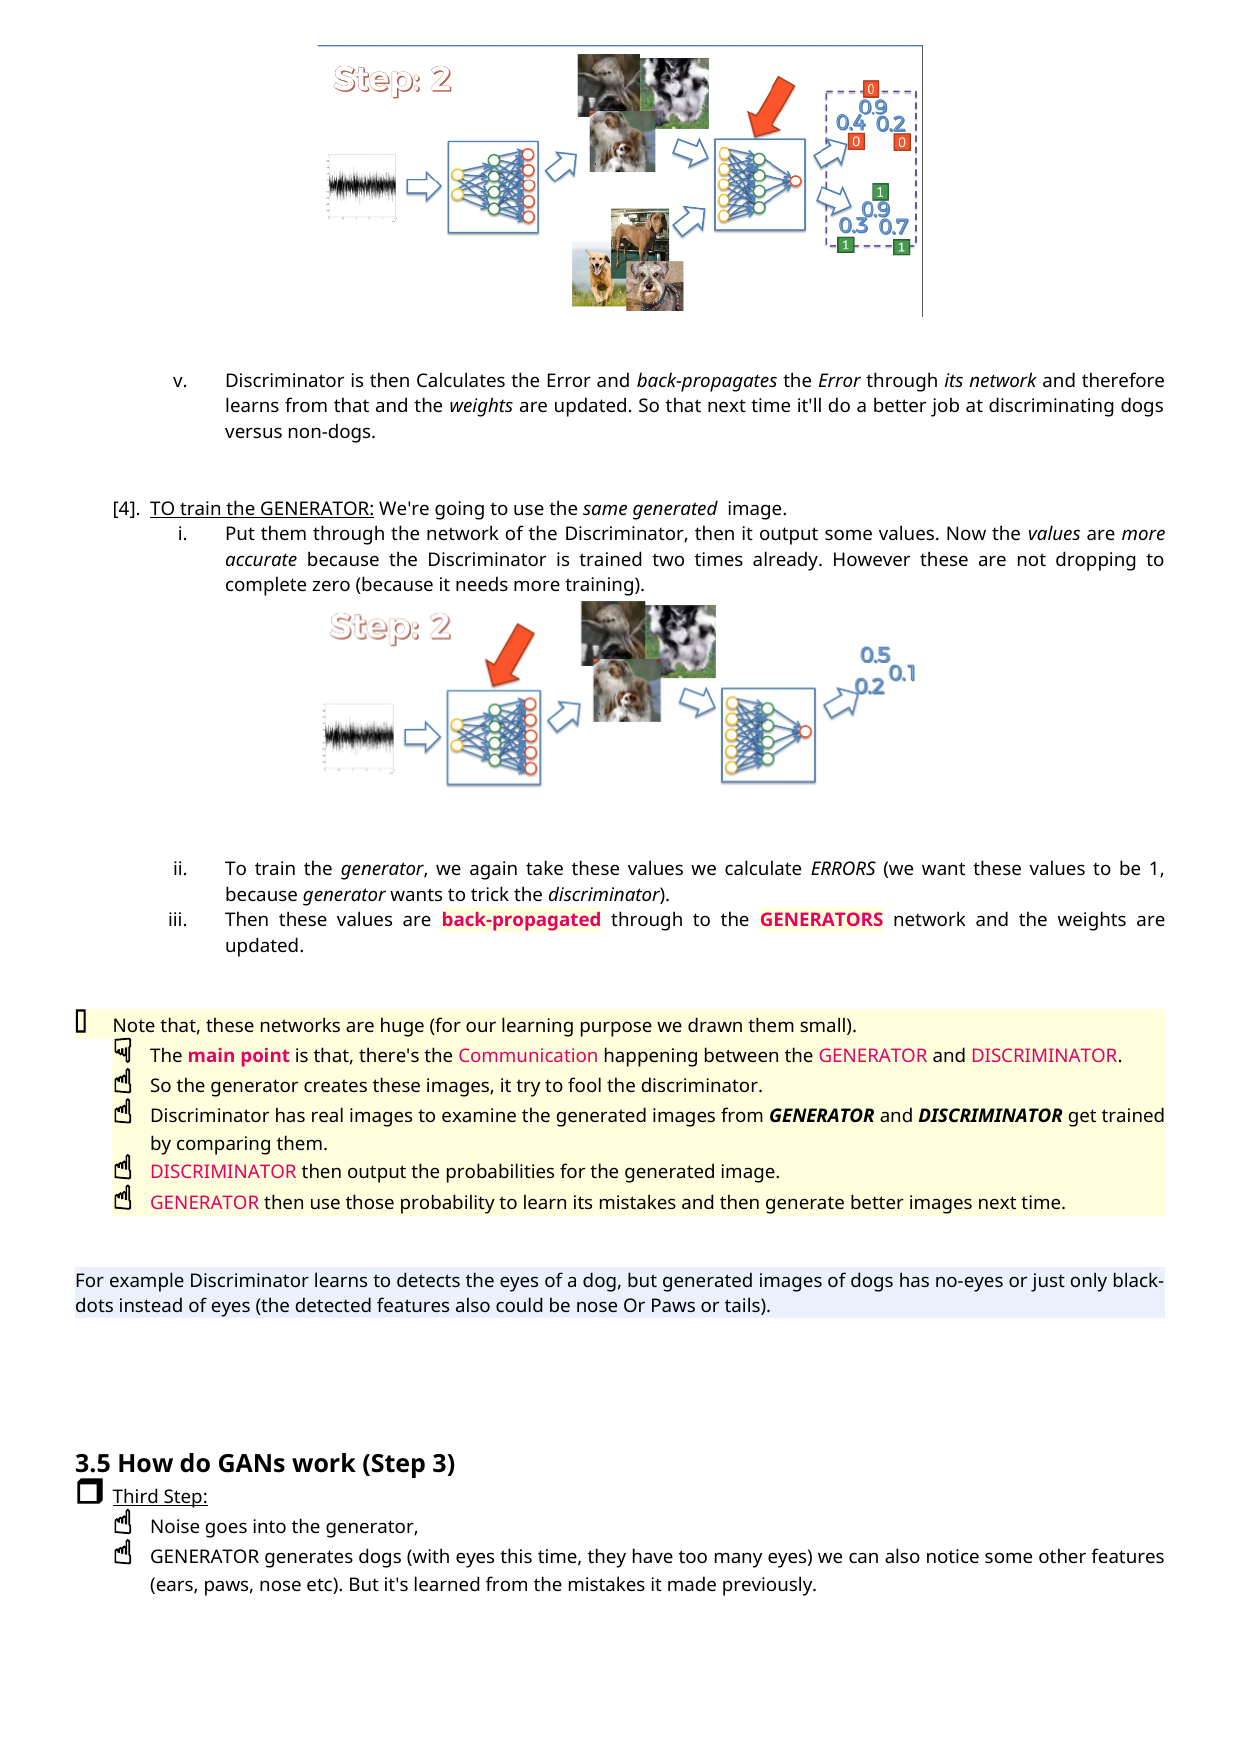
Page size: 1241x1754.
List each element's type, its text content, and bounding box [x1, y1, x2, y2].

list TO train the GENERATOR: We're going to use the same generated image. [112, 495, 1165, 520]
text For example Discriminator learns to detects the eyes of a dog, but generated images of dogs has no-eyes or just only black-dots instead of eyes (the detected features also could be nose Or Paws or tails). [75, 1267, 1165, 1318]
list Discriminator has real images to examine the generated images from GENERATOR and DISCRIMINATOR get trained by comparing them. [112, 1100, 1165, 1156]
list Discriminator is then Calculates the Error and back-propagates the Error through its network and therefore learns from that and the weights are updated. So that next time it'll do a better job at discriminating dogs versus non-dogs. [187, 367, 1165, 444]
list Third Step: [75, 1480, 1165, 1510]
list So the generator creates these images, it try to fool the discriminator. [112, 1069, 1165, 1100]
list The main point is that, there's the Communication happening between the GENERATOR and DISCRIMINATOR. [112, 1039, 1165, 1069]
picture [317, 596, 923, 805]
list Note that, these networks are huge (for our learning purpose we drawn them small). [75, 1009, 1165, 1039]
list GENERATOR then use those probability to learn its mistakes and then generate better images next time. [112, 1186, 1165, 1216]
list Noise goes into the generator, [112, 1510, 1165, 1541]
list To train the generator, we again take these values we calculate ERRORS (we want these values to be 1, because generator wants to trick the discriminator). [187, 856, 1165, 907]
text 3.5 How do GANs work (Step 3) [75, 1446, 1165, 1480]
list GENERATOR generates dogs (with eyes this time, they have too many eyes) we can also notice some other features (ears, paws, nose etc). But it's learned from the mistakes it made previously. [112, 1541, 1165, 1596]
list DISCRIMINATOR then output the probabilities for the generated image. [112, 1156, 1165, 1186]
list Put them through the network of the Discriminator, then it output some values. Now the values are more accurate because the Discriminator is trained two times already. However these are not dropping to complete zero (because it needs more training). [187, 520, 1165, 597]
picture [317, 45, 923, 317]
list Then these values are back-propagated through to the GENERATORS network and the weights are updated. [187, 907, 1165, 958]
